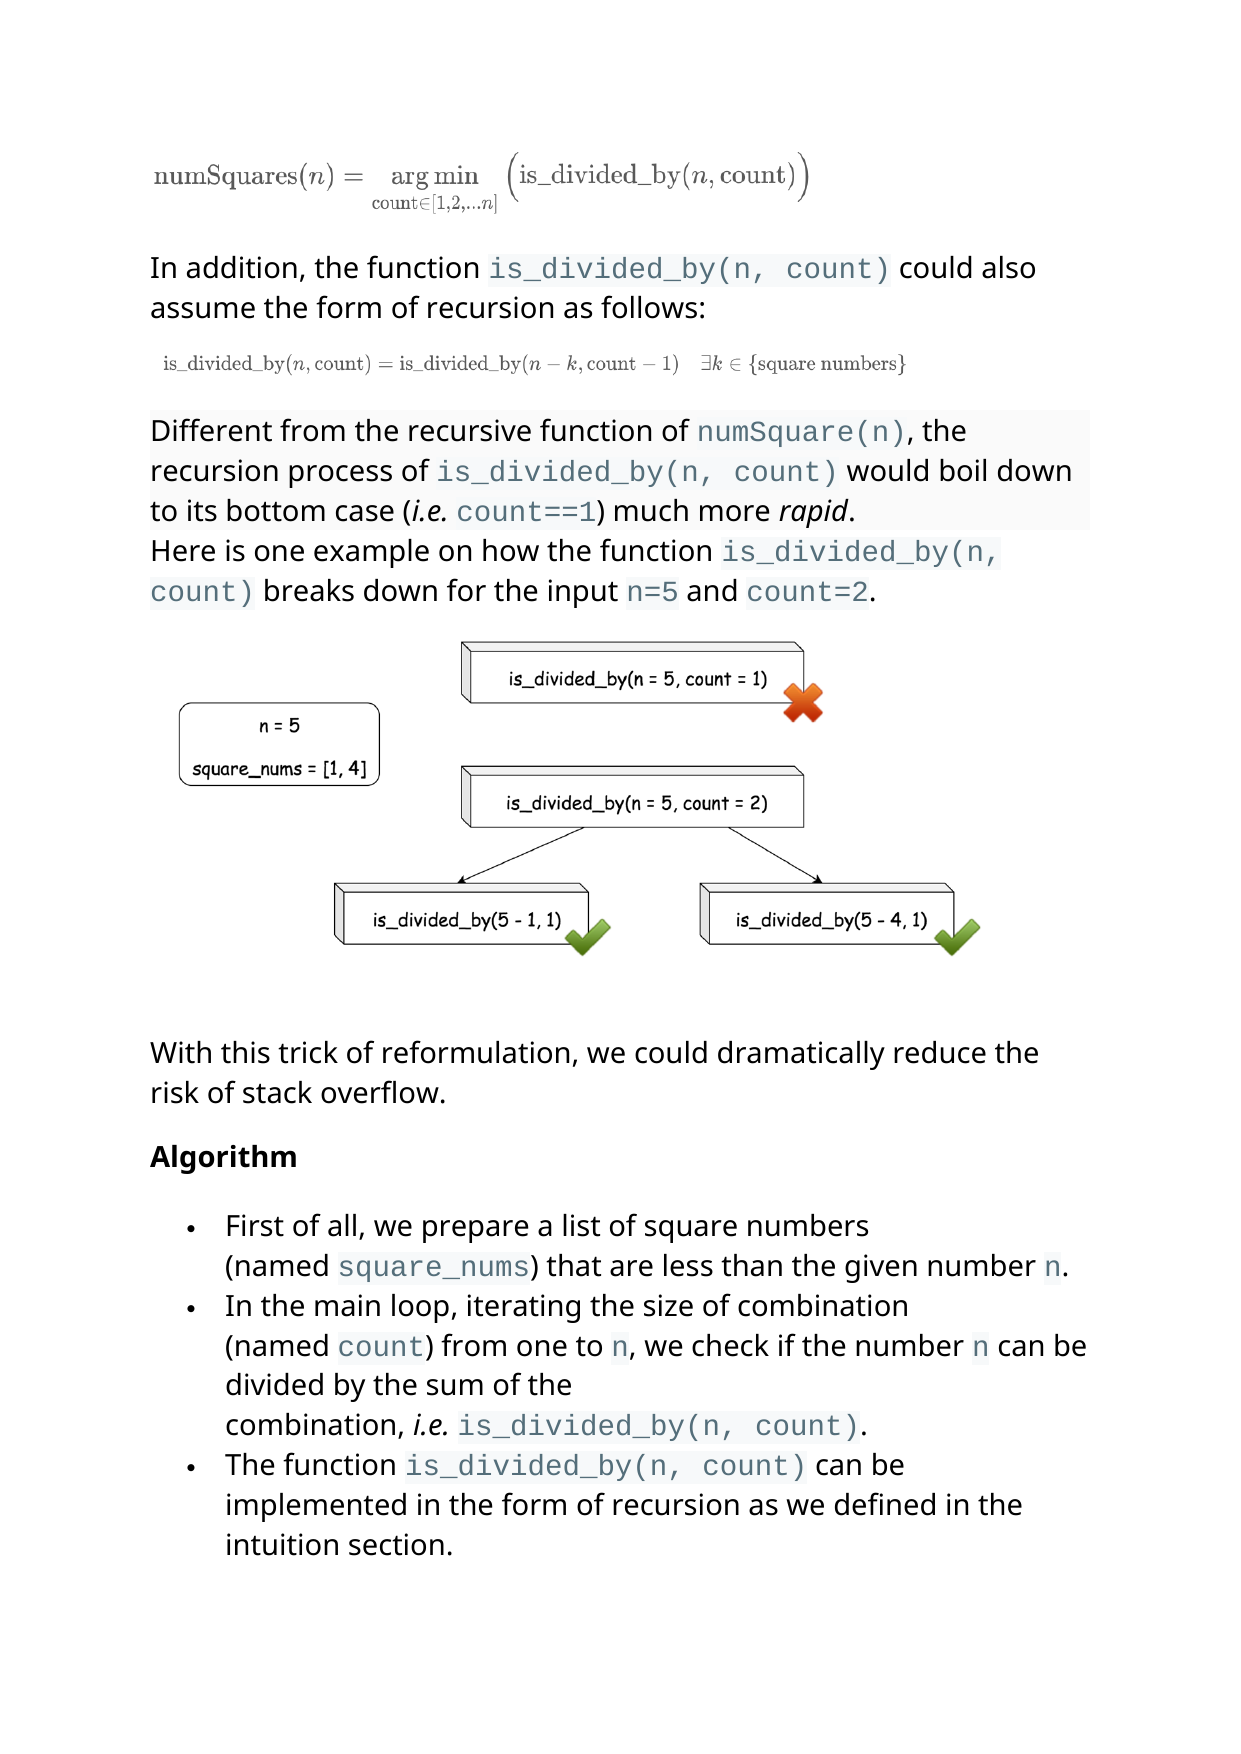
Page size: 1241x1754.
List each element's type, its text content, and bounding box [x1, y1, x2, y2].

text Different from the recursive function of numSquare(n), the recursion process of is_divided_by(n, count) would boil down to its bottom case (i.e. count==1) much more rapid. [150, 410, 1090, 530]
picture [150, 150, 822, 223]
text With this trick of reformulation, we could dramatically reduce the risk of stack overflow. [150, 1032, 1090, 1112]
list The function is_divided_by(n, count) can be implemented in the form of recursion as we defined in the intuition section. [187, 1444, 1090, 1563]
picture [157, 351, 917, 382]
list First of all, we prepare a list of square numbers (named square_nums) that are less than the given number n. [187, 1206, 1090, 1285]
text Here is one example on how the function is_divided_by(n, count) breaks down for the input n=5 and count=2. [150, 530, 1090, 610]
picture [150, 634, 1005, 978]
list In the main loop, iterating the size of combination (named count) from one to n, we check if the number n can be divided by the sum of the combination, i.e. is_divided_by(n, count). [187, 1285, 1090, 1444]
text In addition, the function is_divided_by(n, count) could also assume the form of recursion as follows: [150, 247, 1090, 327]
text Algorithm [150, 1137, 1090, 1176]
